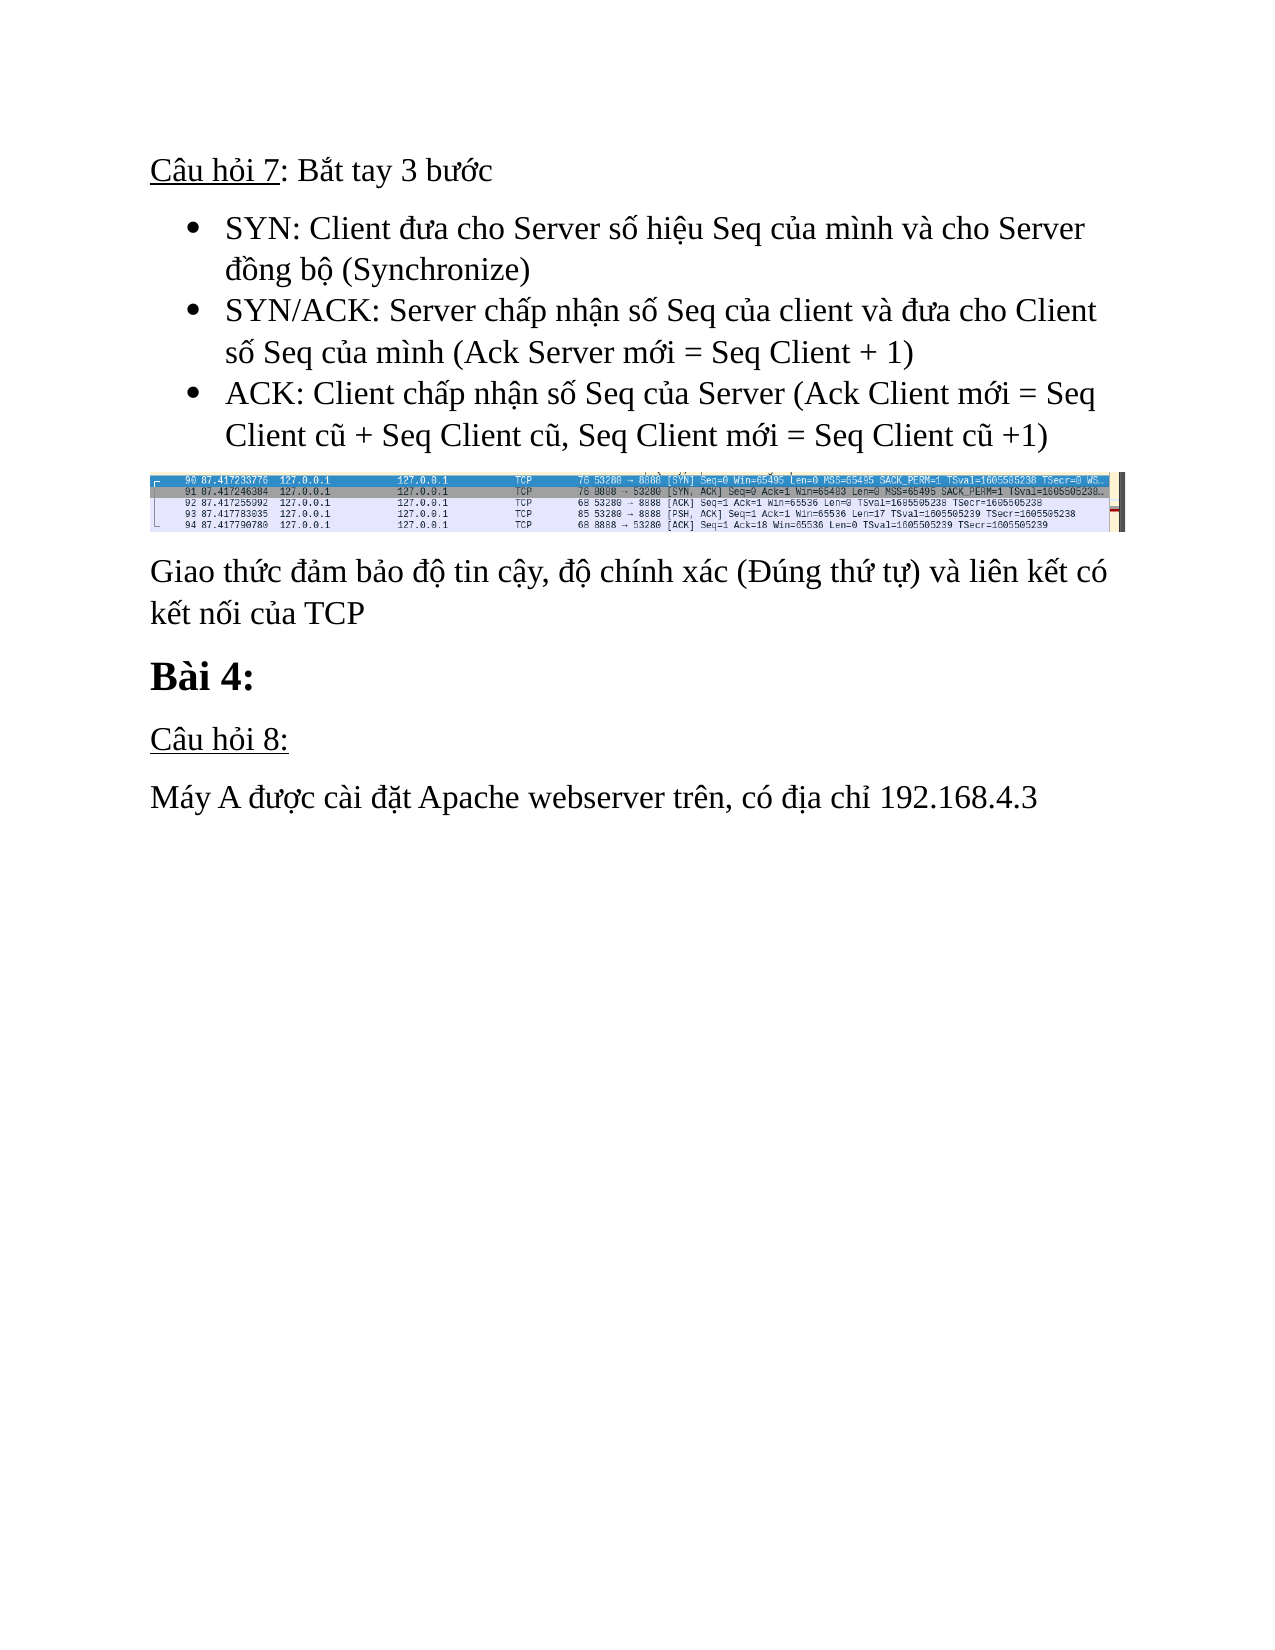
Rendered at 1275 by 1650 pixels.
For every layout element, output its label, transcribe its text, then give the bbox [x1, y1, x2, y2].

text Máy A được cài đặt Apache webserver trên, có địa chỉ 192.168.4.3 [150, 777, 1125, 816]
text Câu hỏi 7: Bắt tay 3 bước [150, 150, 1125, 188]
text Giao thức đảm bảo độ tin cậy, độ chính xác (Đúng thứ tự) và liên kết có kết nối của TCP [150, 552, 1125, 631]
text Bài 4: [150, 651, 1125, 699]
list ACK: Client chấp nhận số Seq của Server (Ack Client mới = Seq Client cũ + Seq Client cũ, Seq Client mới = Seq Client cũ +1) [187, 373, 1125, 453]
picture [150, 472, 1125, 532]
text Câu hỏi 8: [150, 719, 1125, 758]
list SYN: Client đưa cho Server số hiệu Seq của mình và cho Server đồng bộ (Synchronize) [187, 208, 1125, 288]
list SYN/ACK: Server chấp nhận số Seq của client và đưa cho Client số Seq của mình (Ack Server mới = Seq Client + 1) [187, 291, 1125, 370]
